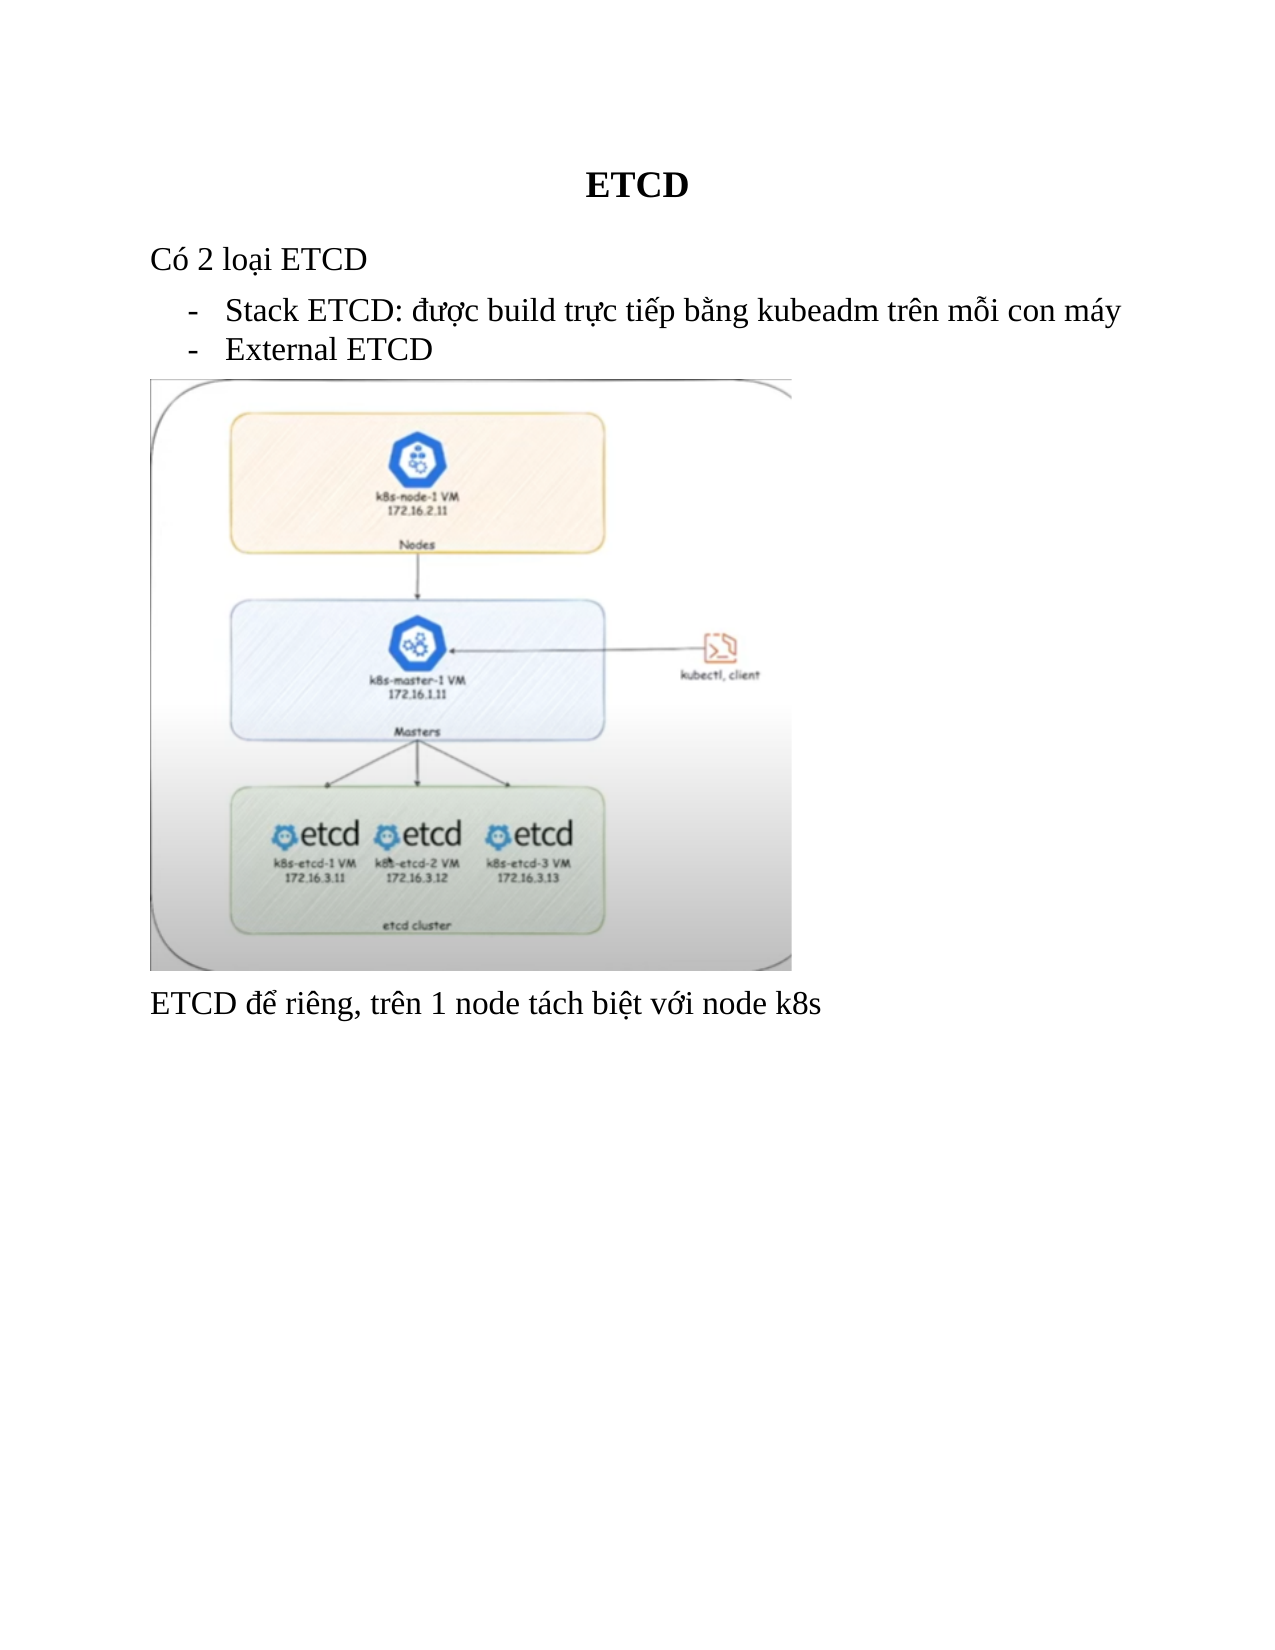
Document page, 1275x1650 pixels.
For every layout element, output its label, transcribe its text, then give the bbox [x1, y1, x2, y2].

text ETCD để riêng, trên 1 node tách biệt với node k8s [150, 983, 1125, 1022]
list External ETCD [187, 329, 1125, 367]
list Stack ETCD: được build trực tiếp bằng kubeadm trên mỗi con máy [187, 291, 1125, 329]
picture [150, 379, 792, 971]
text Có 2 loại ETCD [150, 240, 1125, 278]
subtitle ETCD [150, 162, 1125, 206]
